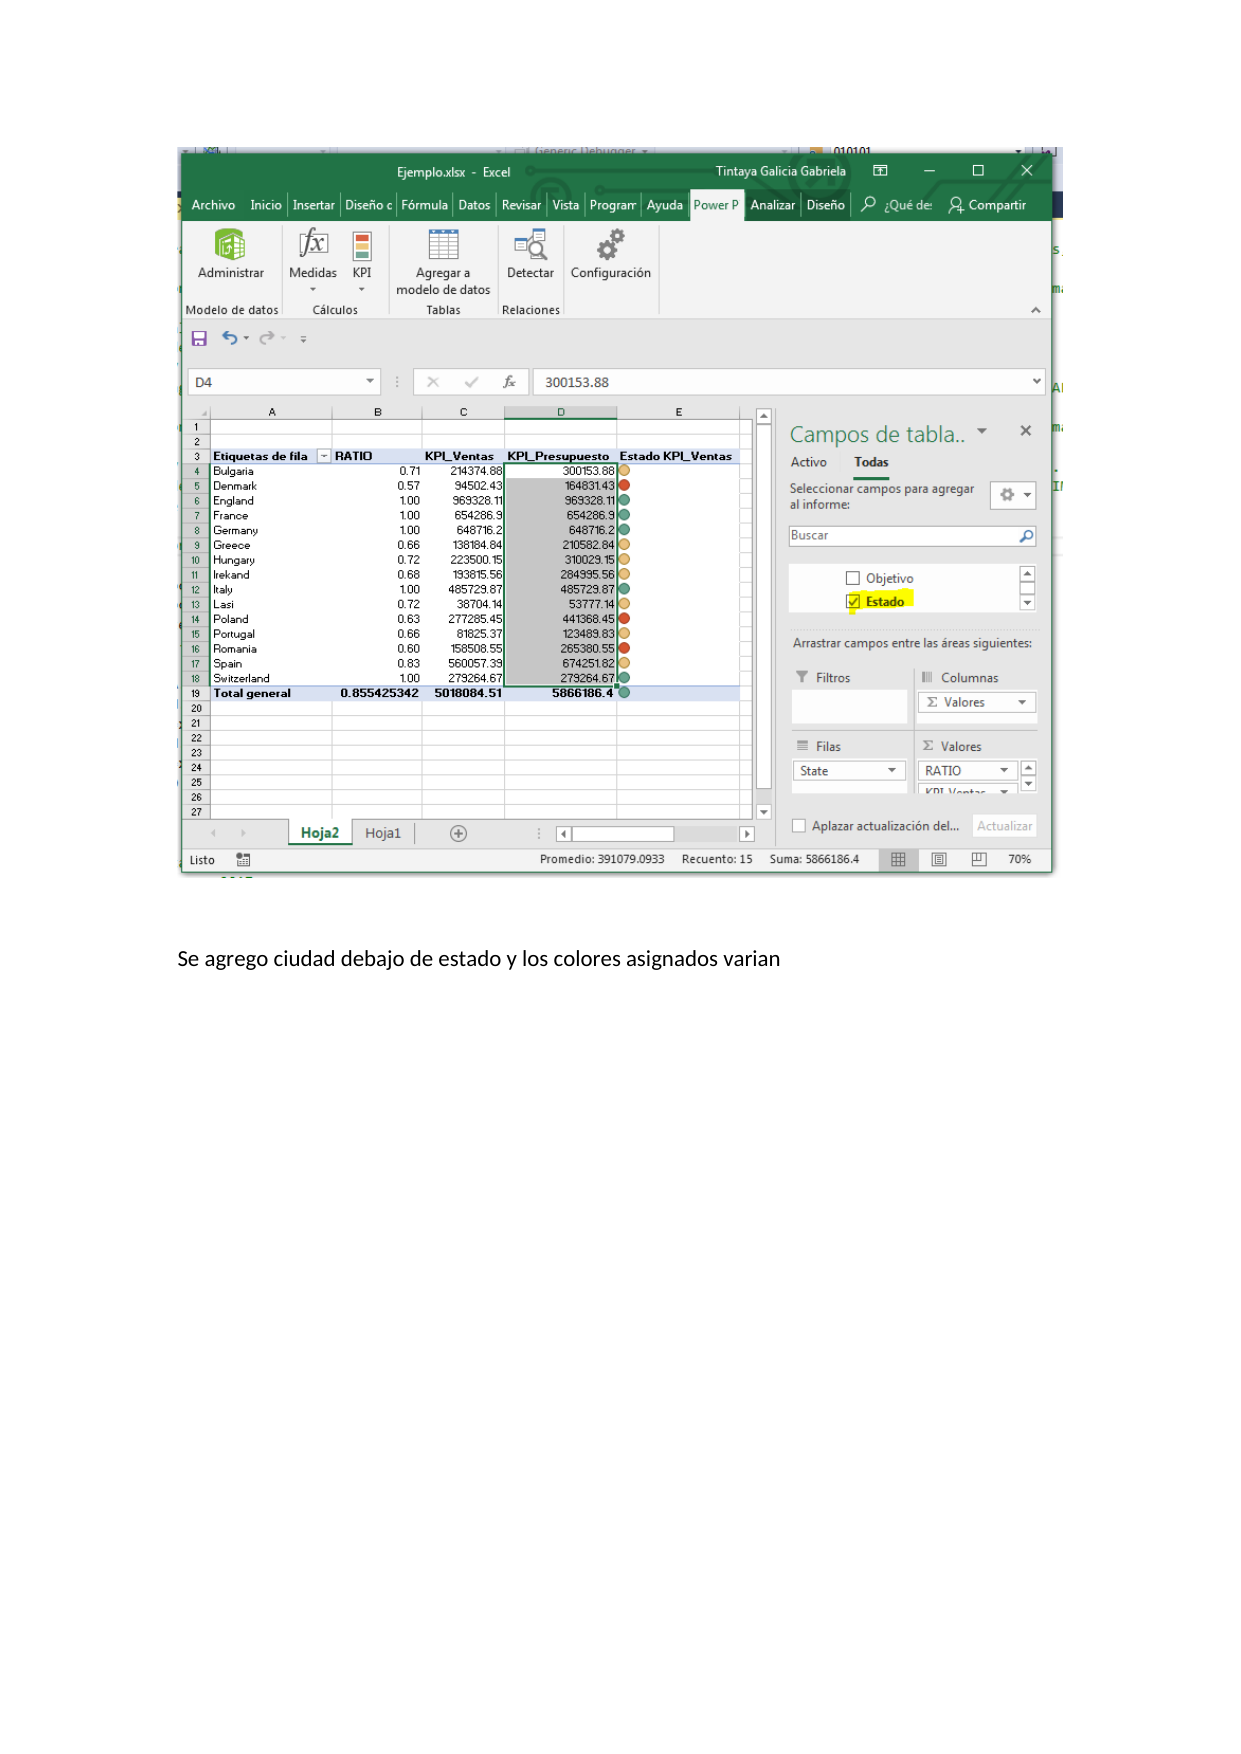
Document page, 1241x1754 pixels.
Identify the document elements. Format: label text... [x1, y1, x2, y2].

picture [177, 147, 1063, 878]
text Se agrego ciudad debajo de estado y los colores asignados varian [177, 944, 1063, 972]
